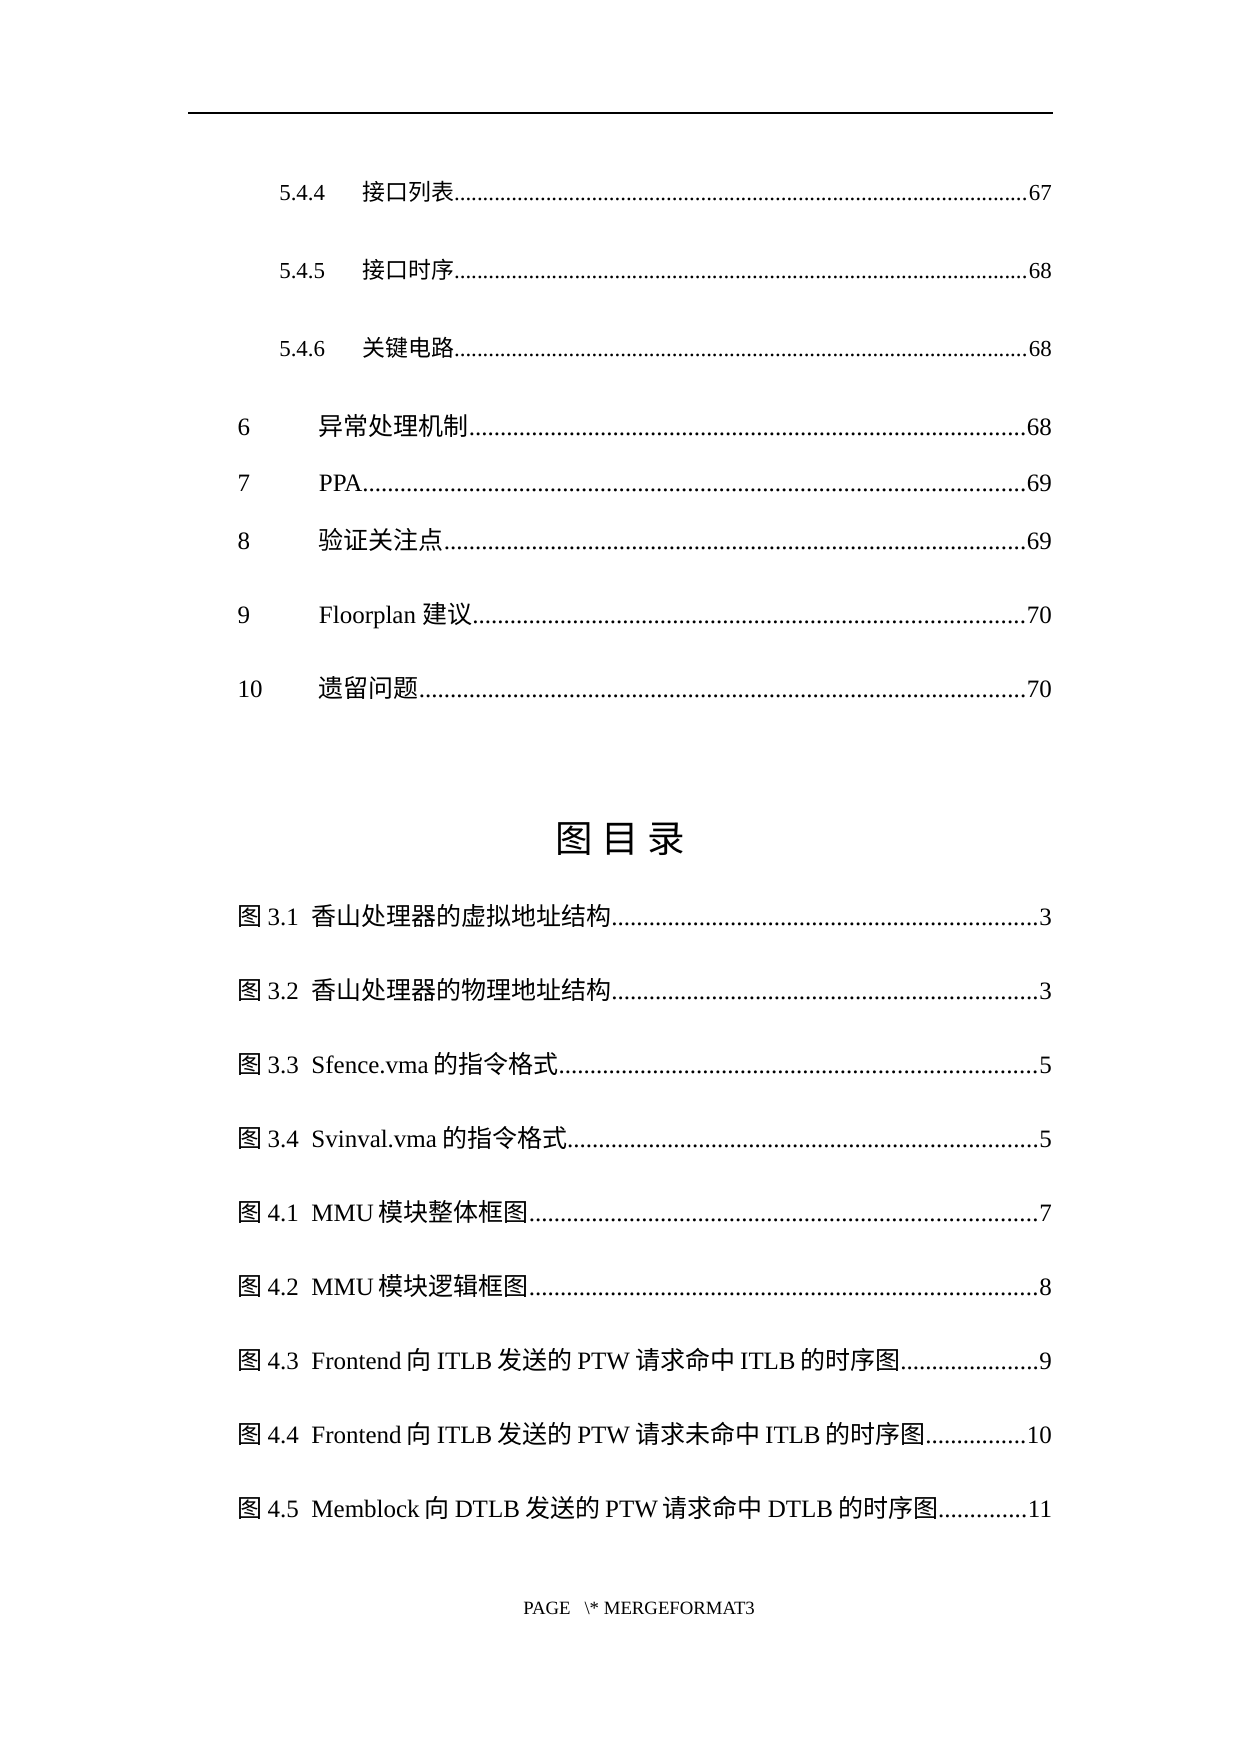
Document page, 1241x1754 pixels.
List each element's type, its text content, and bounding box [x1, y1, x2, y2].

text 图 目 录 [187, 803, 1053, 868]
text 图4.4 Frontend向ITLB发送的PTW请求未命中ITLB的时序图 10 [237, 1400, 1053, 1465]
text 图4.3 Frontend向ITLB发送的PTW请求命中ITLB的时序图 9 [237, 1326, 1053, 1391]
text 图4.1 MMU模块整体框图 7 [237, 1178, 1053, 1243]
text 图4.5 Memblock向DTLB发送的PTW请求命中DTLB的时序图 11 [237, 1474, 1053, 1539]
text 图3.4 Svinval.vma的指令格式 5 [237, 1104, 1053, 1169]
text 图3.2 香山处理器的物理地址结构 3 [237, 956, 1053, 1021]
text 图4.2 MMU模块逻辑框图 8 [237, 1252, 1053, 1317]
text 图3.1 香山处理器的虚拟地址结构 3 [237, 882, 1053, 947]
text 图3.3 Sfence.vma的指令格式 5 [237, 1030, 1053, 1095]
